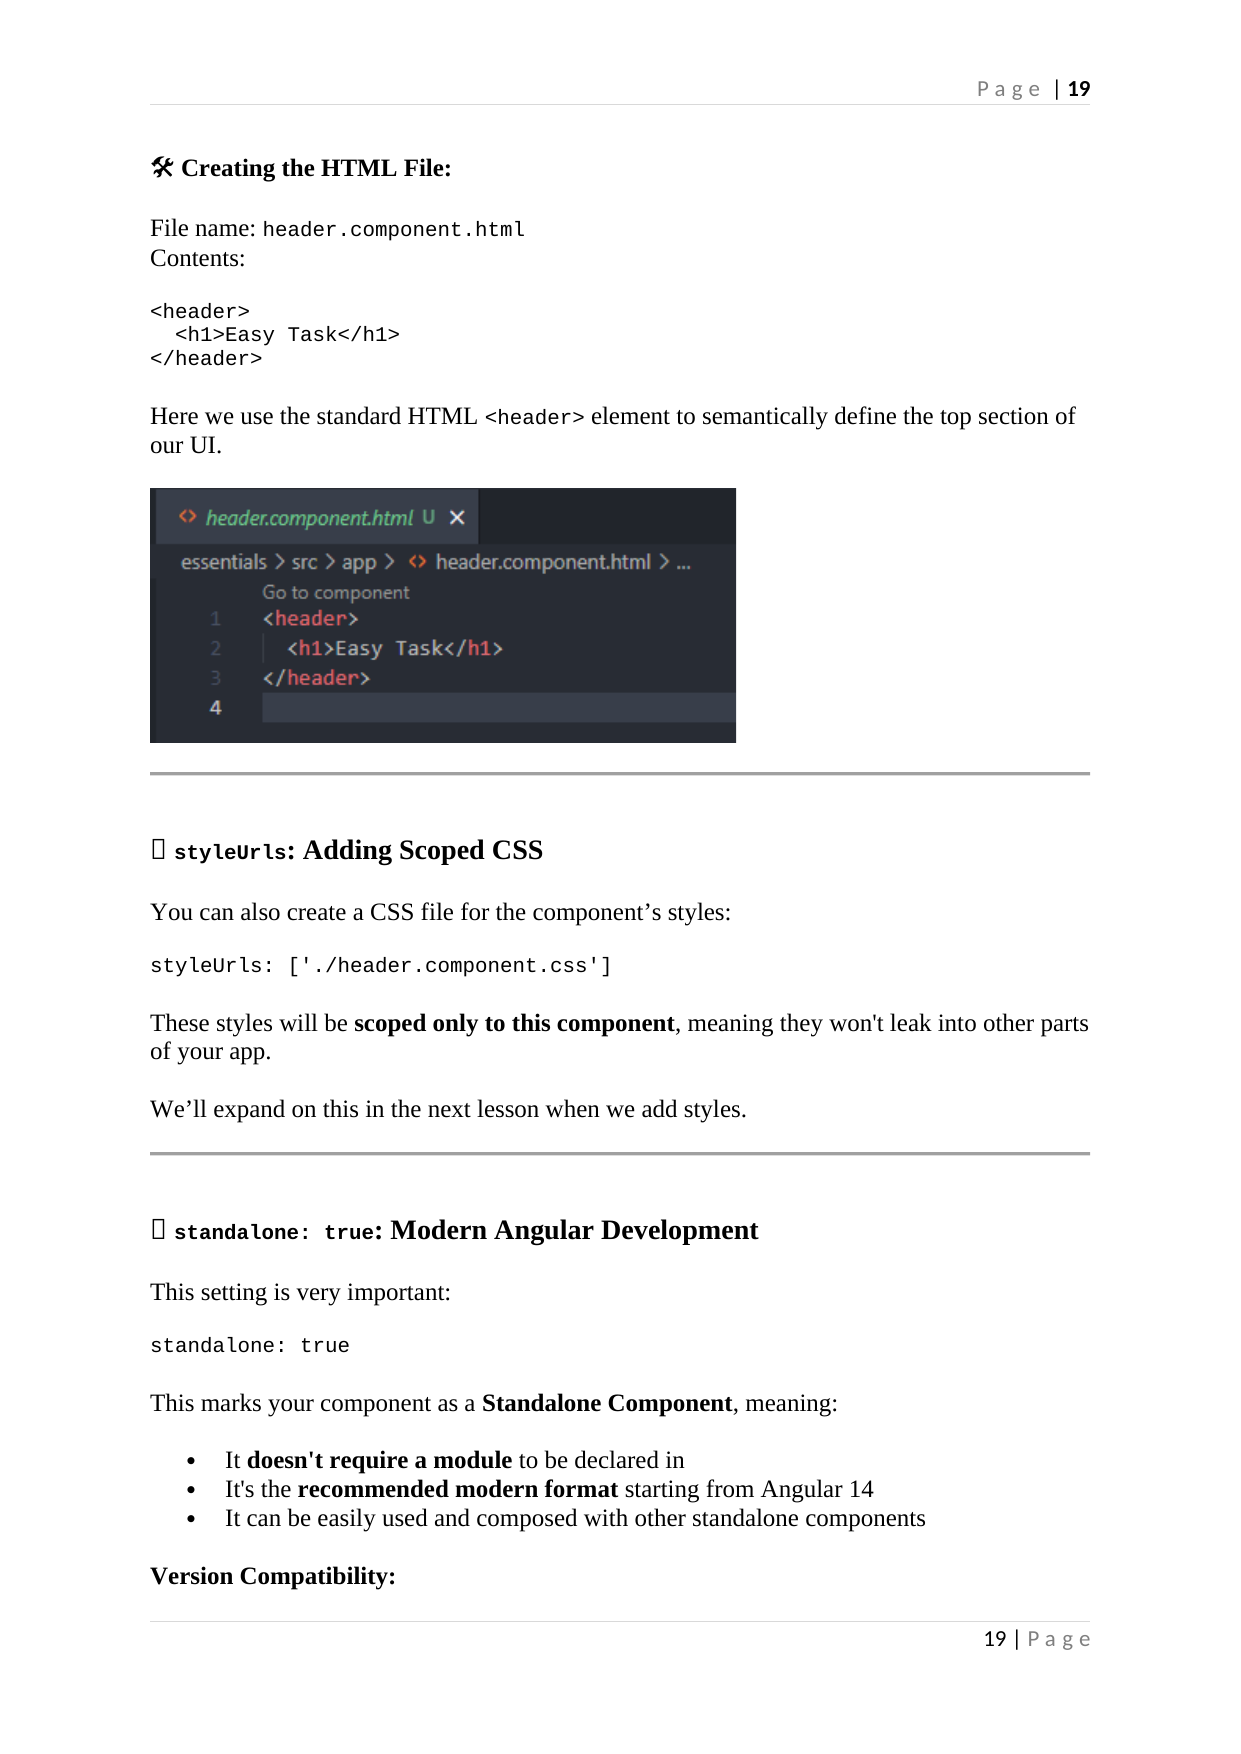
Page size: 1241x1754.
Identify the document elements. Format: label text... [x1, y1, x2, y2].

picture [150, 488, 737, 743]
text These styles will be scoped only to this component, meaning they won't leak into other parts of your app. [150, 1008, 1090, 1065]
text </header> [150, 348, 1090, 372]
text styleUrls: ['./header.component.css'] [150, 955, 1090, 978]
text We’ll expand on this in the next lesson when we add styles. [150, 1094, 1090, 1123]
text File name: header.component.html Contents: [150, 213, 1090, 272]
text 🎨 styleUrls: Adding Scoped CSS [150, 829, 1090, 868]
text You can also create a CSS file for the component’s styles: [150, 897, 1090, 926]
text <header> [150, 301, 1090, 324]
text This setting is very important: [150, 1277, 1090, 1306]
text Here we use the standard HTML <header> element to semantically define the top section of our UI. [150, 401, 1090, 459]
list It can be easily used and composed with other standalone components [187, 1503, 1090, 1532]
text 🛠 Creating the HTML File: [150, 150, 1090, 184]
list It's the recommended modern format starting from Angular 14 [187, 1474, 1090, 1503]
text This marks your component as a Standalone Component, meaning: [150, 1388, 1090, 1416]
list It doesn't require a module to be declared in [187, 1446, 1090, 1474]
text <h1>Easy Task</h1> [150, 324, 1090, 348]
text standalone: true [150, 1335, 1090, 1358]
text 🚀 standalone: true: Modern Angular Development [150, 1209, 1090, 1248]
text Version Compatibility: [150, 1561, 1090, 1590]
